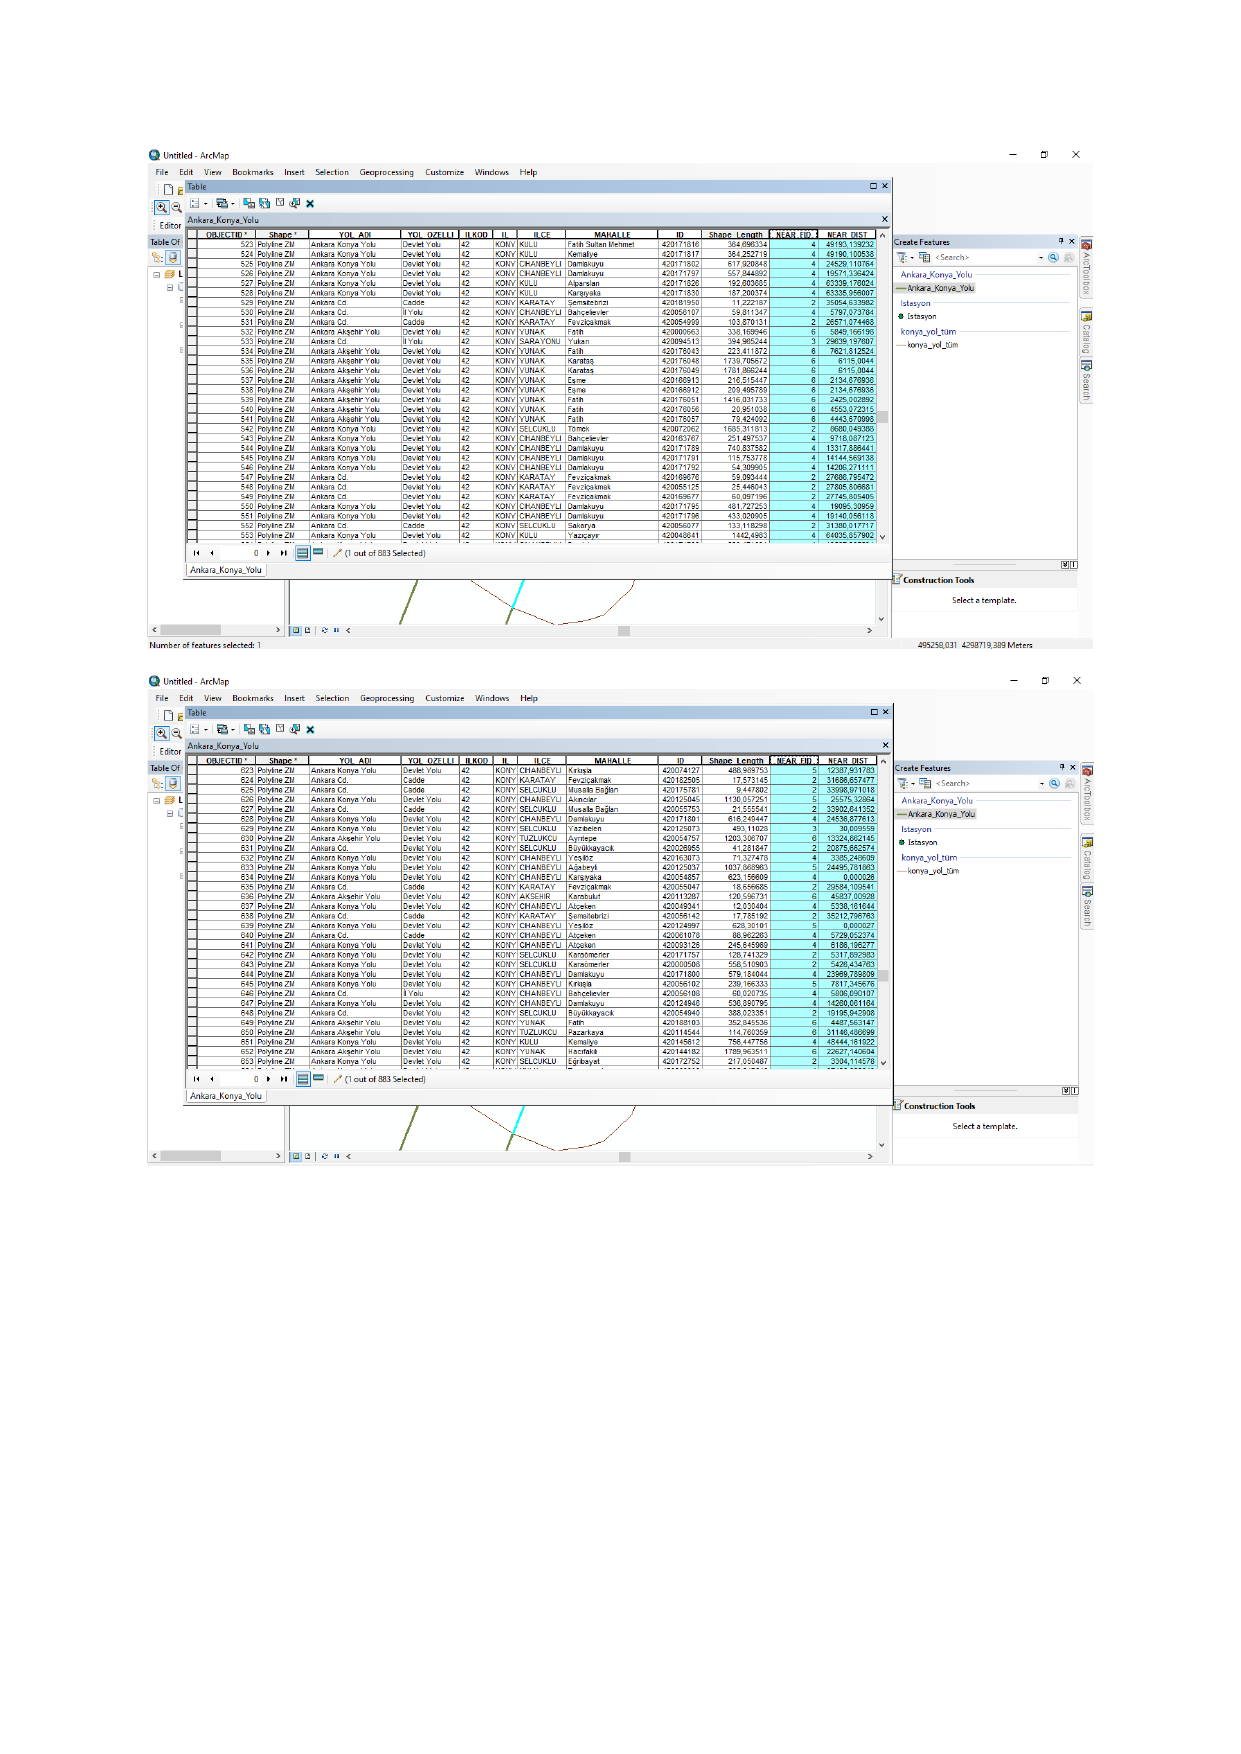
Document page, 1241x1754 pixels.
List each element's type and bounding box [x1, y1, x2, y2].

picture [147, 673, 1094, 1166]
picture [147, 147, 1093, 649]
